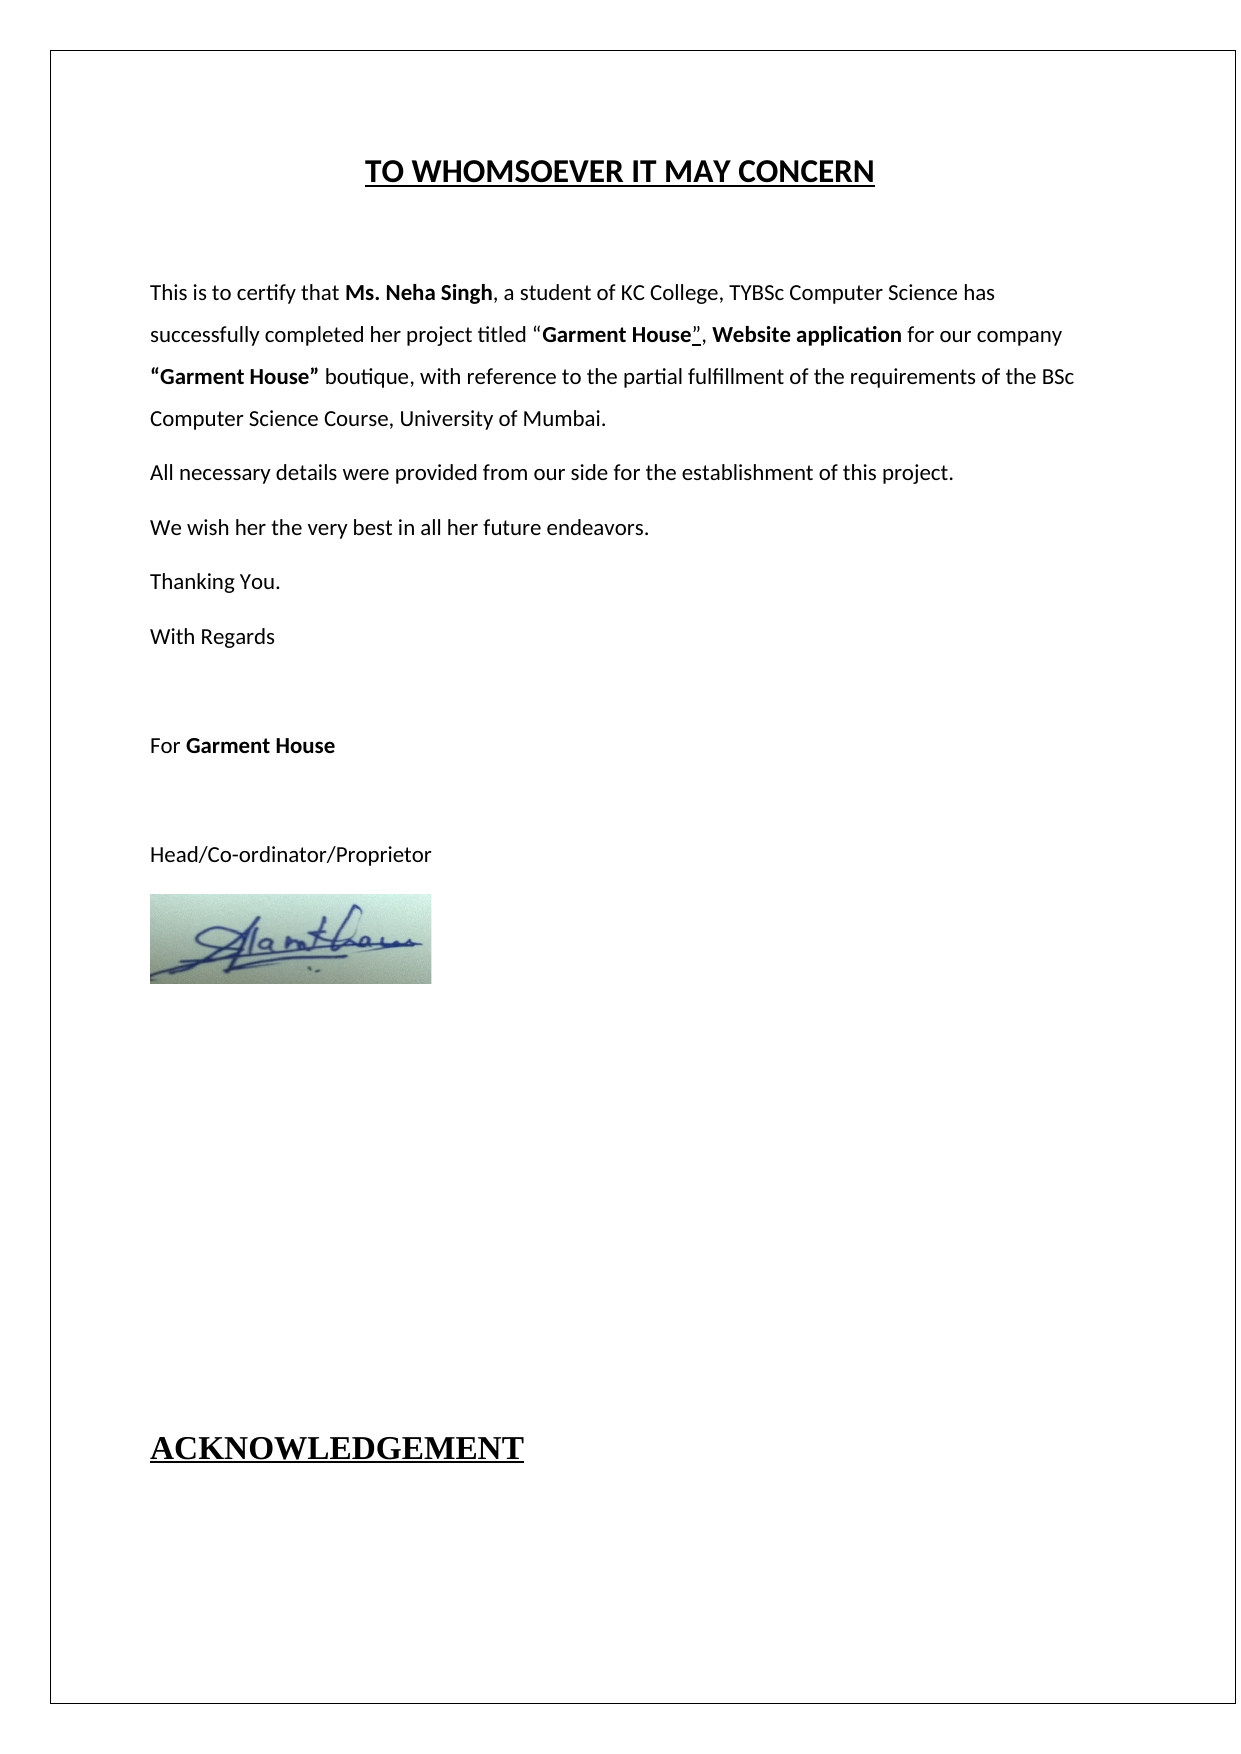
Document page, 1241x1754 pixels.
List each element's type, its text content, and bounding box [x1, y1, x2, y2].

text With Regards [150, 622, 1090, 650]
text We wish her the very best in all her future endeavors. [150, 513, 1090, 541]
text ACKNOWLEDGEMENT [150, 1428, 1090, 1466]
text Head/Co-ordinator/Proprietor [150, 840, 1090, 868]
text TO WHOMSOEVER IT MAY CONCERN [150, 150, 1090, 191]
text This is to certify that Ms. Neha Singh, a student of KC College, TYBSc Computer Science has successfully completed her project titled “Garment House”, Website application for our company “Garment House” boutique, with reference to the partial fulfillment of the requirements of the BSc Computer Science Course, University of Mumbai. [150, 278, 1090, 432]
text Thanking You. [150, 567, 1090, 595]
picture [150, 894, 432, 984]
text For Garment House [150, 731, 1090, 759]
text All necessary details were provided from our side for the establishment of this project. [150, 458, 1090, 486]
